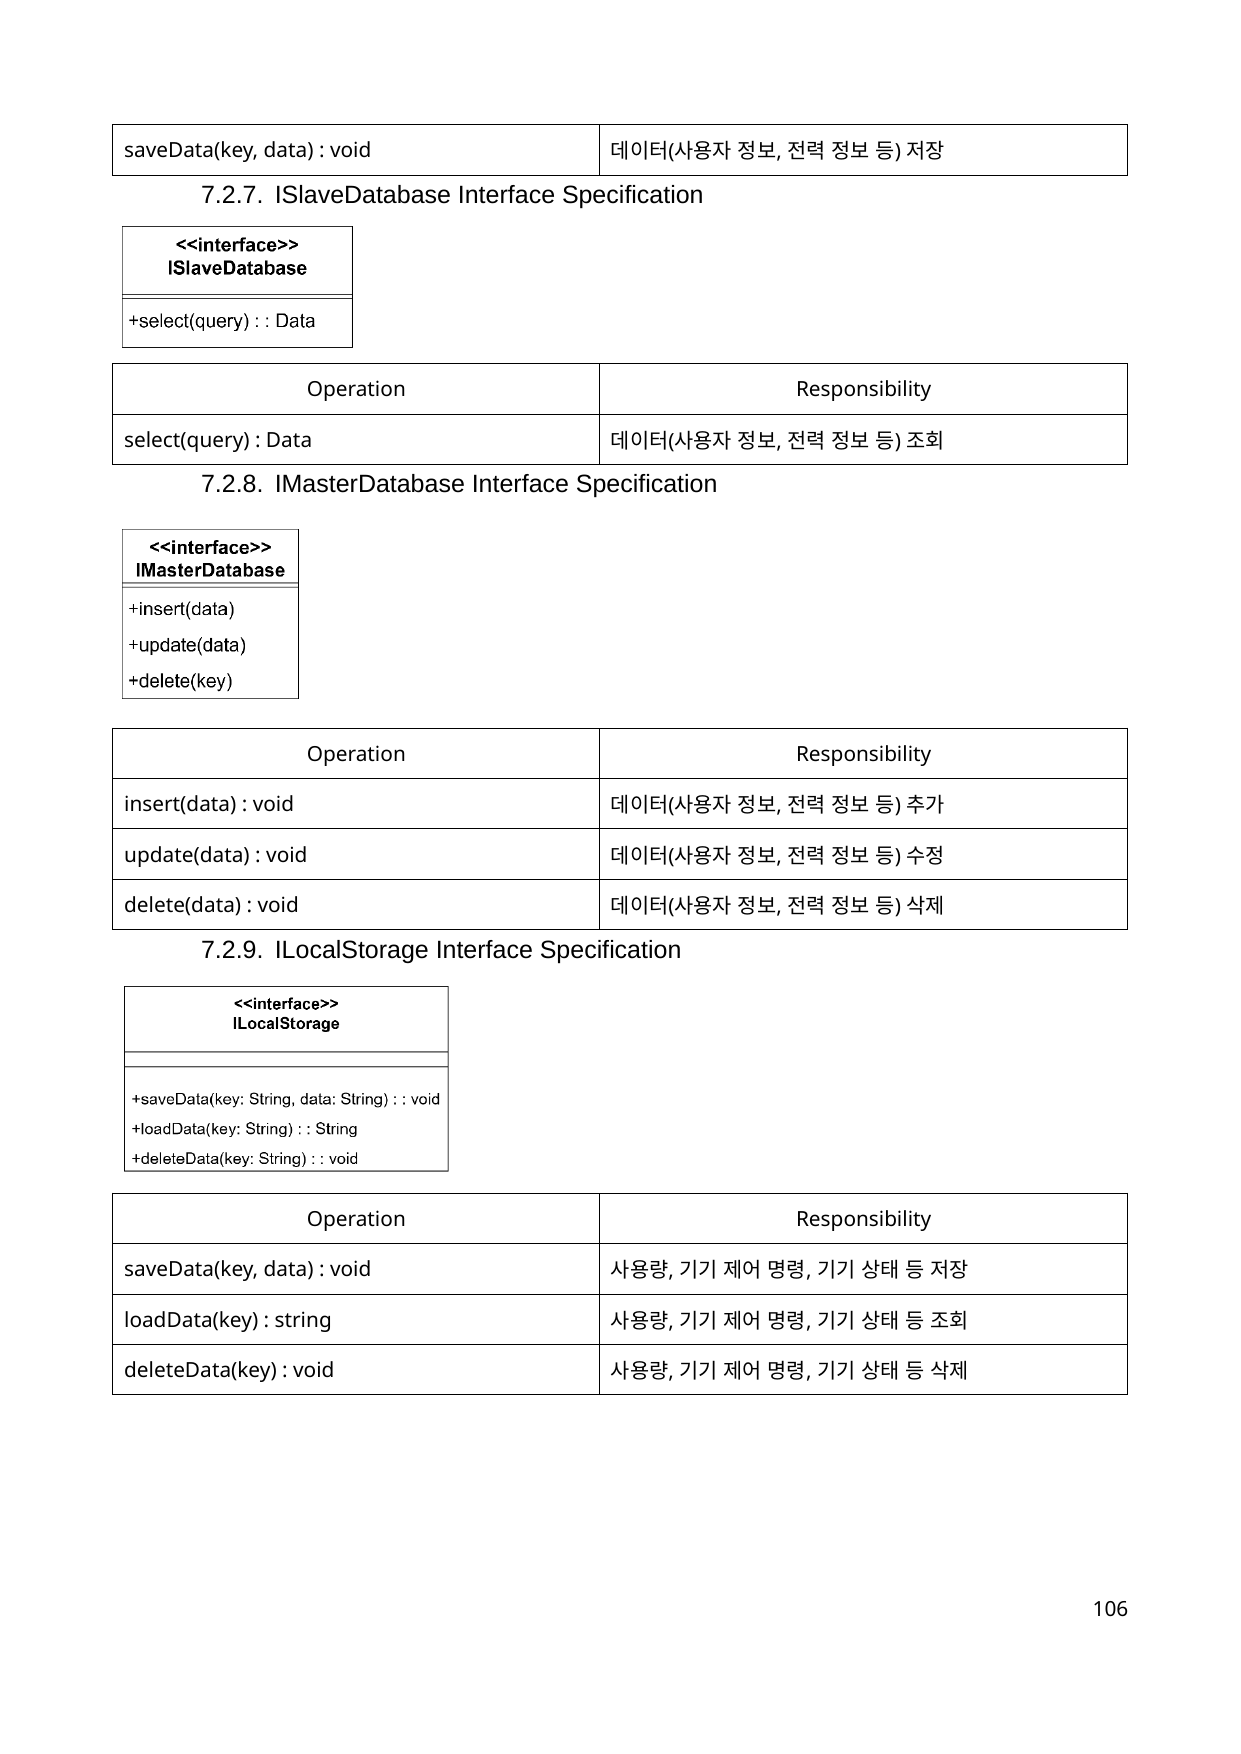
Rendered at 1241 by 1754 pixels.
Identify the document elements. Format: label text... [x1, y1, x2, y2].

picture [112, 519, 308, 711]
table_cell 사용량, 기기 제어 명령, 기기 상태 등 삭제 [600, 1345, 1127, 1394]
table_cell deleteData(key) : void [113, 1345, 599, 1394]
table_header Responsibility [600, 1194, 1127, 1243]
table_cell 사용량, 기기 제어 명령, 기기 상태 등 저장 [600, 1244, 1127, 1293]
table_cell 데이터(사용자 정보, 전력 정보 등) 추가 [600, 779, 1127, 828]
table_cell saveData(key, data) : void [113, 1244, 599, 1293]
table_cell update(data) : void [113, 829, 599, 879]
table_cell loadData(key) : string [113, 1295, 599, 1344]
table_header Operation [113, 364, 599, 413]
table_cell saveData(key, data) : void [113, 125, 599, 174]
table_header Responsibility [600, 729, 1127, 778]
table_header Operation [113, 1194, 599, 1243]
table_cell select(query) : Data [113, 415, 599, 464]
table_cell insert(data) : void [113, 779, 599, 828]
subtitle ILocalStorage Interface Specification [201, 930, 1128, 968]
picture [112, 216, 362, 360]
picture [112, 974, 461, 1186]
table_header Responsibility [600, 364, 1127, 413]
table_cell 데이터(사용자 정보, 전력 정보 등) 수정 [600, 829, 1127, 879]
table_header Operation [113, 729, 599, 778]
subtitle ISlaveDatabase Interface Specification [201, 176, 1128, 213]
table_cell 데이터(사용자 정보, 전력 정보 등) 조회 [600, 415, 1127, 464]
table_cell 데이터(사용자 정보, 전력 정보 등) 삭제 [600, 880, 1127, 929]
subtitle IMasterDatabase Interface Specification [201, 465, 1128, 502]
table_cell 사용량, 기기 제어 명령, 기기 상태 등 조회 [600, 1295, 1127, 1344]
table_cell 데이터(사용자 정보, 전력 정보 등) 저장 [600, 125, 1127, 174]
table_cell delete(data) : void [113, 880, 599, 929]
